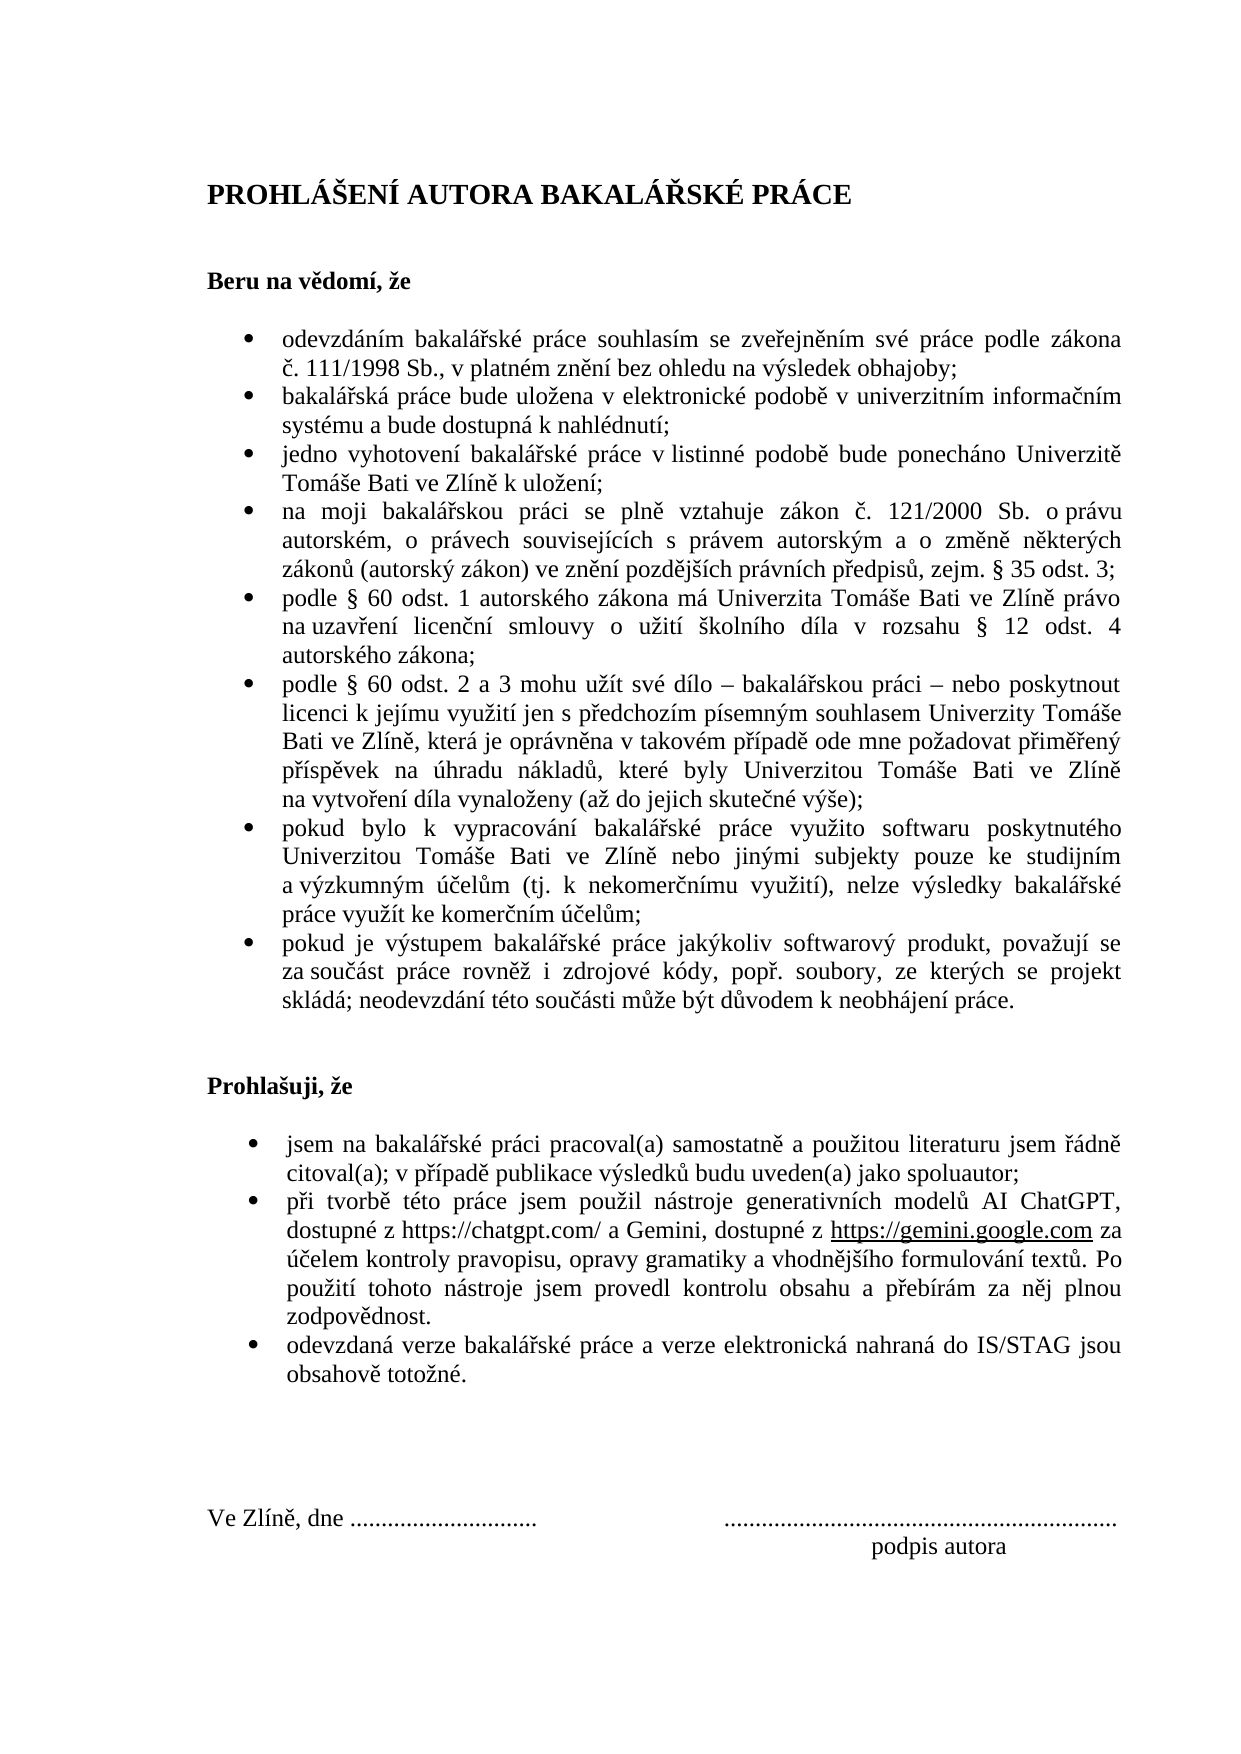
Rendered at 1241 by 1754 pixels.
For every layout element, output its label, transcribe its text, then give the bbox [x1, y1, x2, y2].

list pokud bylo k vypracování bakalářské práce využito softwaru poskytnutého Univerzitou Tomáše Bati ve Zlíně nebo jinými subjekty pouze ke studijním a výzkumným účelům (tj. k nekomerčnímu využití), nelze výsledky bakalářské práce využít ke komerčním účelům; [244, 813, 1122, 928]
list podle § 60 odst. 1 autorského zákona má Univerzita Tomáše Bati ve Zlíně právo na uzavření licenční smlouvy o užití školního díla v rozsahu § 12 odst. 4 autorského zákona; [244, 583, 1122, 669]
list jsem na bakalářské práci pracoval(a) samostatně a použitou literaturu jsem řádně citoval(a); v případě publikace výsledků budu uveden(a) jako spoluautor; [249, 1129, 1122, 1186]
list pokud je výstupem bakalářské práce jakýkoliv softwarový produkt, považují se za součást práce rovněž i zdrojové kódy, popř. soubory, ze kterých se projekt skládá; neodevzdání této součásti může být důvodem k neobhájení práce. [244, 928, 1122, 1014]
list jedno vyhotovení bakalářské práce v listinné podobě bude ponecháno Univerzitě Tomáše Bati ve Zlíně k uložení; [244, 439, 1122, 496]
list na moji bakalářskou práci se plně vztahuje zákon č. 121/2000 Sb. o právu autorském, o právech souvisejících s právem autorským a o změně některých zákonů (autorský zákon) ve znění pozdějších právních předpisů, zejm. § 35 odst. 3; [244, 496, 1122, 583]
list bakalářská práce bude uložena v elektronické podobě v univerzitním informačním systému a bude dostupná k nahlédnutí; [244, 381, 1122, 439]
text podpis autora [207, 1531, 1122, 1560]
list odevzdaná verze bakalářské práce a verze elektronická nahraná do IS/STAG jsou obsahově totožné. [249, 1330, 1122, 1388]
list podle § 60 odst. 2 a 3 mohu užít své dílo – bakalářskou práci – nebo poskytnout licenci k jejímu využití jen s předchozím písemným souhlasem Univerzity Tomáše Bati ve Zlíně, která je oprávněna v takovém případě ode mne požadovat přiměřený příspěvek na úhradu nákladů, které byly Univerzitou Tomáše Bati ve Zlíně na vytvoření díla vynaloženy (až do jejich skutečné výše); [244, 669, 1122, 813]
text Beru na vědomí, že [207, 266, 1122, 295]
text PROHLÁŠENÍ AUTORA BAKALÁŘSKÉ PRÁCE [207, 177, 1122, 211]
list při tvorbě této práce jsem použil nástroje generativních modelů AI ChatGPT, dostupné z https://chatgpt.com/ a Gemini, dostupné z https://gemini.google.com za účelem kontroly pravopisu, opravy gramatiky a vhodnějšího formulování textů. Po použití tohoto nástroje jsem provedl kontrolu obsahu a přebírám za něj plnou zodpovědnost. [249, 1186, 1122, 1330]
text Prohlašuji, že [207, 1071, 1122, 1100]
text Ve Zlíně, dne .............................. ............................................................... [207, 1503, 1122, 1531]
list odevzdáním bakalářské práce souhlasím se zveřejněním své práce podle zákona č. 111/1998 Sb., v platném znění bez ohledu na výsledek obhajoby; [244, 324, 1122, 381]
